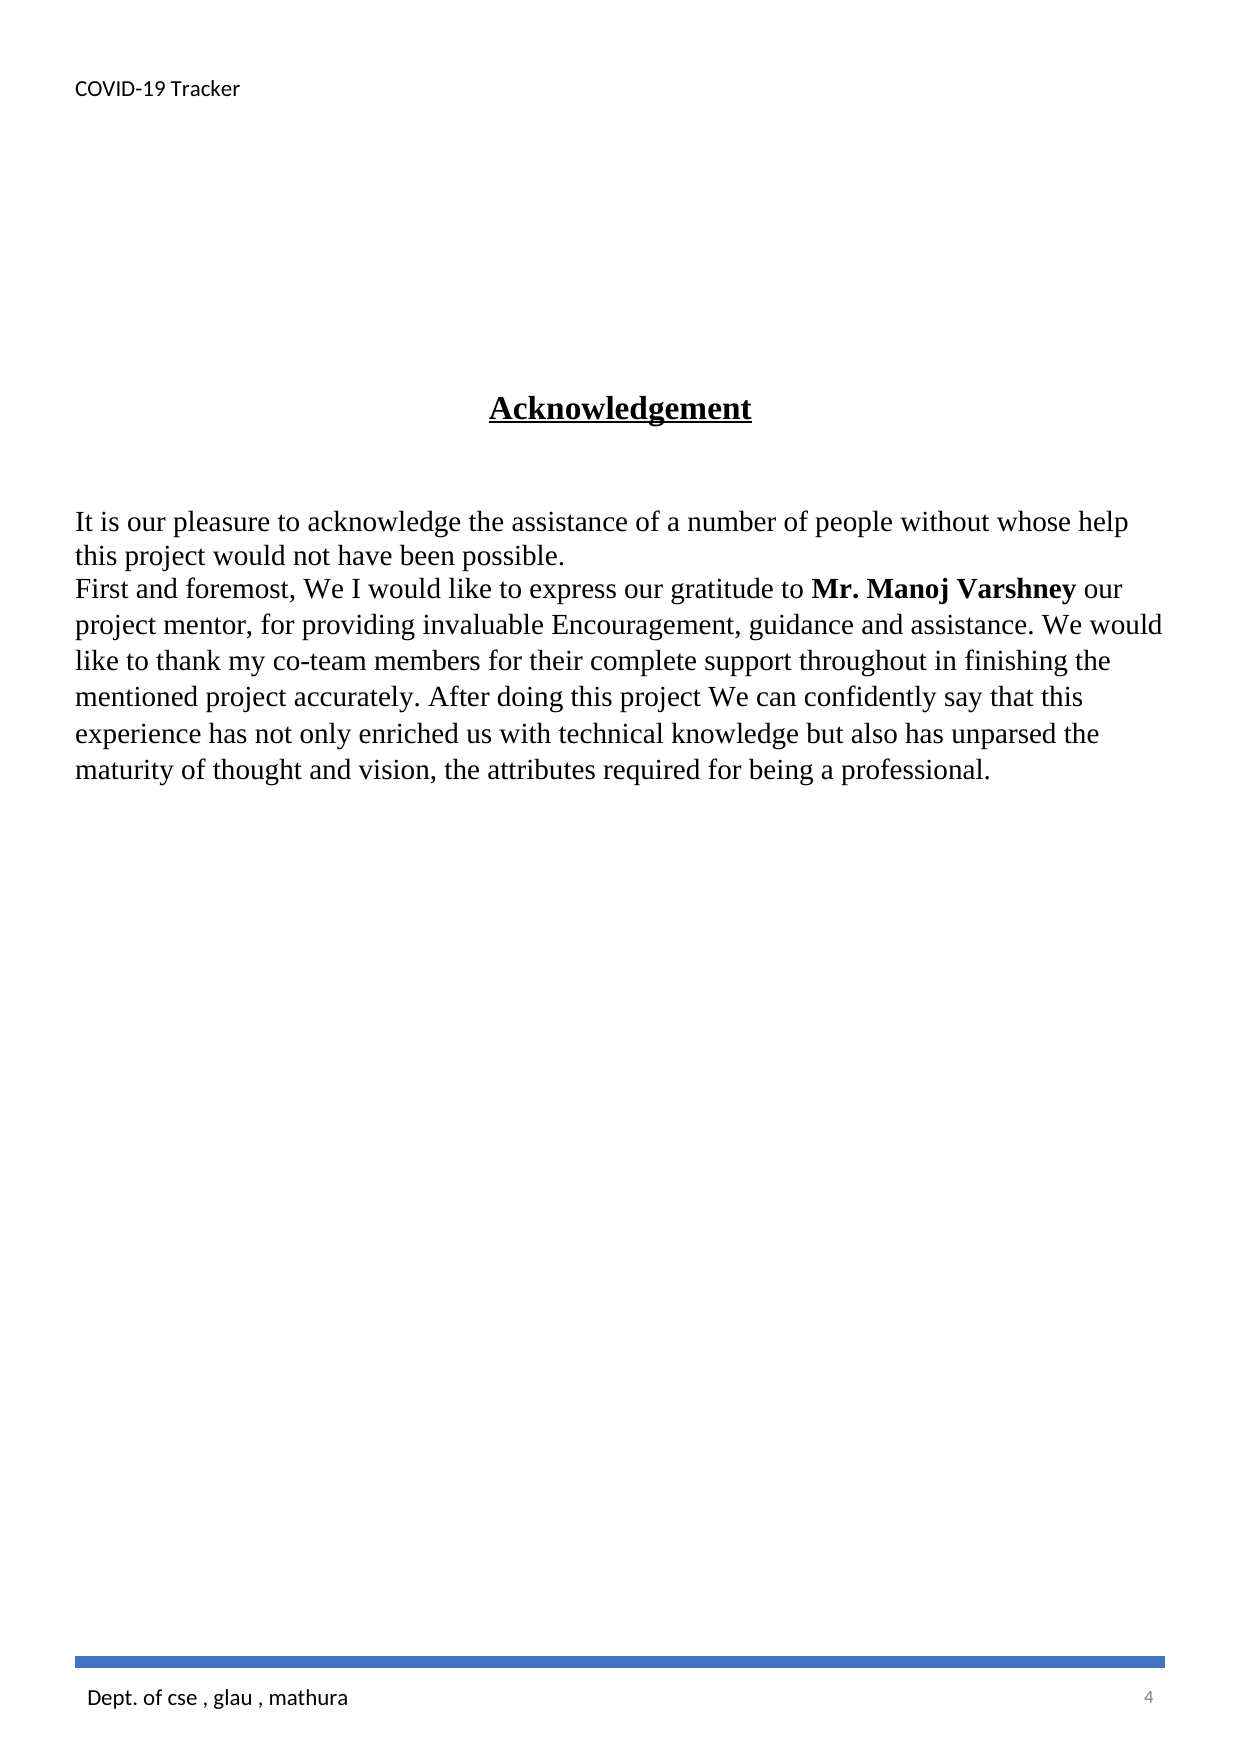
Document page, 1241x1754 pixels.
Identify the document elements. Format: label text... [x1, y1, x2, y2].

text It is our pleasure to acknowledge the assistance of a number of people without whose help this project would not have been possible. [75, 504, 1165, 571]
text Acknowledgement [75, 388, 1165, 426]
text First and foremost, We I would like to express our gratitude to Mr. Manoj Varshney our project mentor, for providing invaluable Encouragement, guidance and assistance. We would like to thank my co-team members for their complete support throughout in finishing the mentioned project accurately. After doing this project We can confidently say that this experience has not only enriched us with technical knowledge but also has unparsed the maturity of thought and vision, the attributes required for being a professional. [75, 571, 1165, 785]
